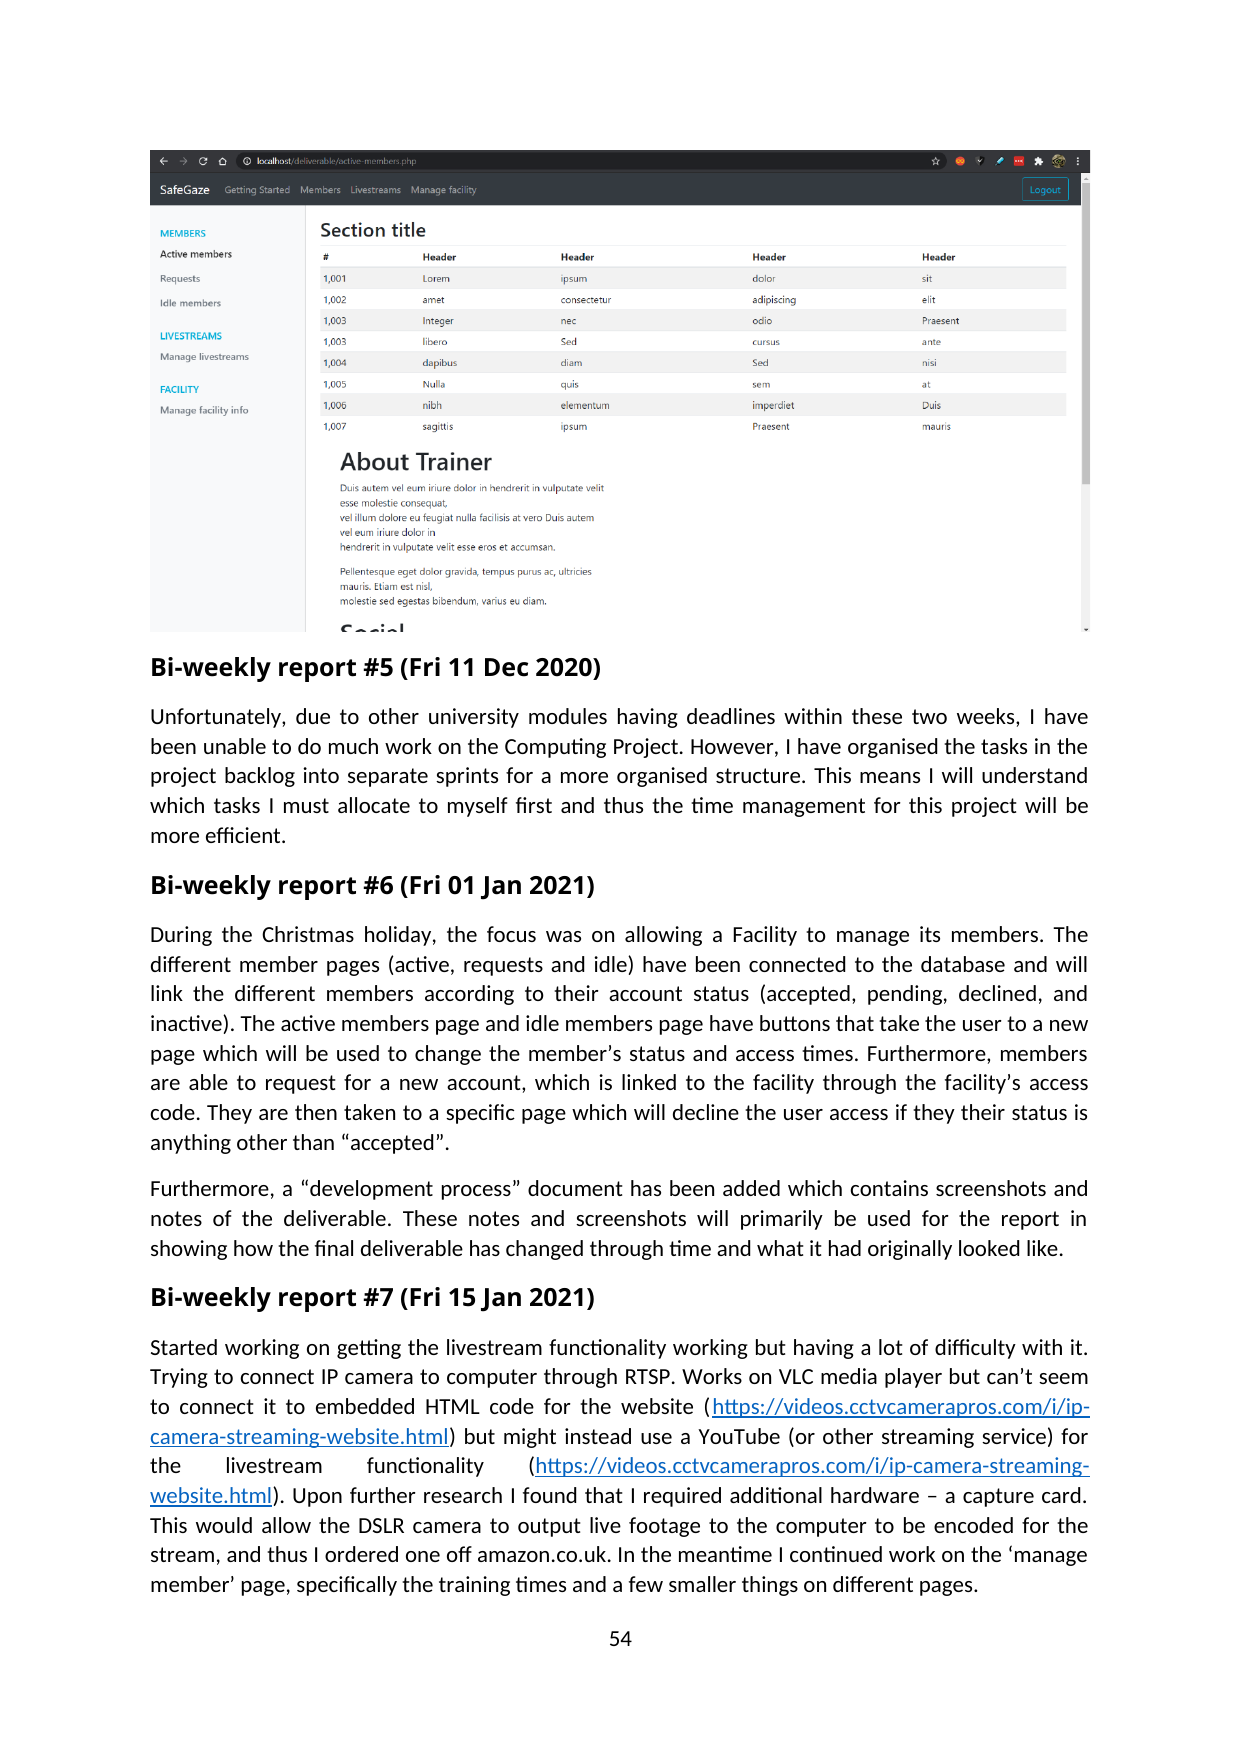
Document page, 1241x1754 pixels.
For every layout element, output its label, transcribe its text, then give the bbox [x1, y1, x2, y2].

text Bi-weekly report #6 (Fri 01 Jan 2021) [150, 867, 1090, 901]
text Bi-weekly report #5 (Fri 11 Dec 2020) [150, 649, 1090, 684]
text Started working on getting the livestream functionality working but having a lot of difficulty with it. Trying to connect IP camera to computer through RTSP. Works on VLC media player but can’t seem to connect it to embedded HTML code for the website (https://videos.cctvcamerapros.com/i/ip-camera-streaming-website.html) but might instead use a YouTube (or other streaming service) for the livestream functionality (https://videos.cctvcamerapros.com/i/ip-camera-streaming-website.html). Upon further research I found that I required additional hardware – a capture card. This would allow the DSLR camera to output live footage to the computer to be encoded for the stream, and thus I ordered one off amazon.co.uk. In the meantime I continued work on the ‘manage member’ page, specifically the training times and a few smaller things on different pages. [150, 1333, 1090, 1598]
text Unfortunately, due to other university modules having deadlines within these two weeks, I have been unable to do much work on the Computing Project. However, I have organised the tasks in the project backlog into separate sprints for a more organised structure. This means I will understand which tasks I must allocate to myself first and thus the time management for this project will be more efficient. [150, 702, 1090, 849]
picture [150, 150, 1091, 632]
text During the Christmas holiday, the focus was on allowing a Facility to manage its members. The different member pages (active, requests and idle) have been connected to the database and will link the different members according to their account status (accepted, pending, declined, and inactive). The active members page and idle members page have buttons that take the user to a new page which will be used to change the member’s status and access times. Furthermore, members are able to request for a new account, which is linked to the facility through the facility’s access code. They are then taken to a specific page which will decline the user access if they their status is anything other than “accepted”. [150, 920, 1090, 1156]
text Bi-weekly report #7 (Fri 15 Jan 2021) [150, 1280, 1090, 1314]
text Furthermore, a “development process” document has been added which contains screenshots and notes of the deliverable. These notes and screenshots will primarily be used for the report in showing how the final deliverable has changed through time and what it had originally looked like. [150, 1174, 1090, 1262]
